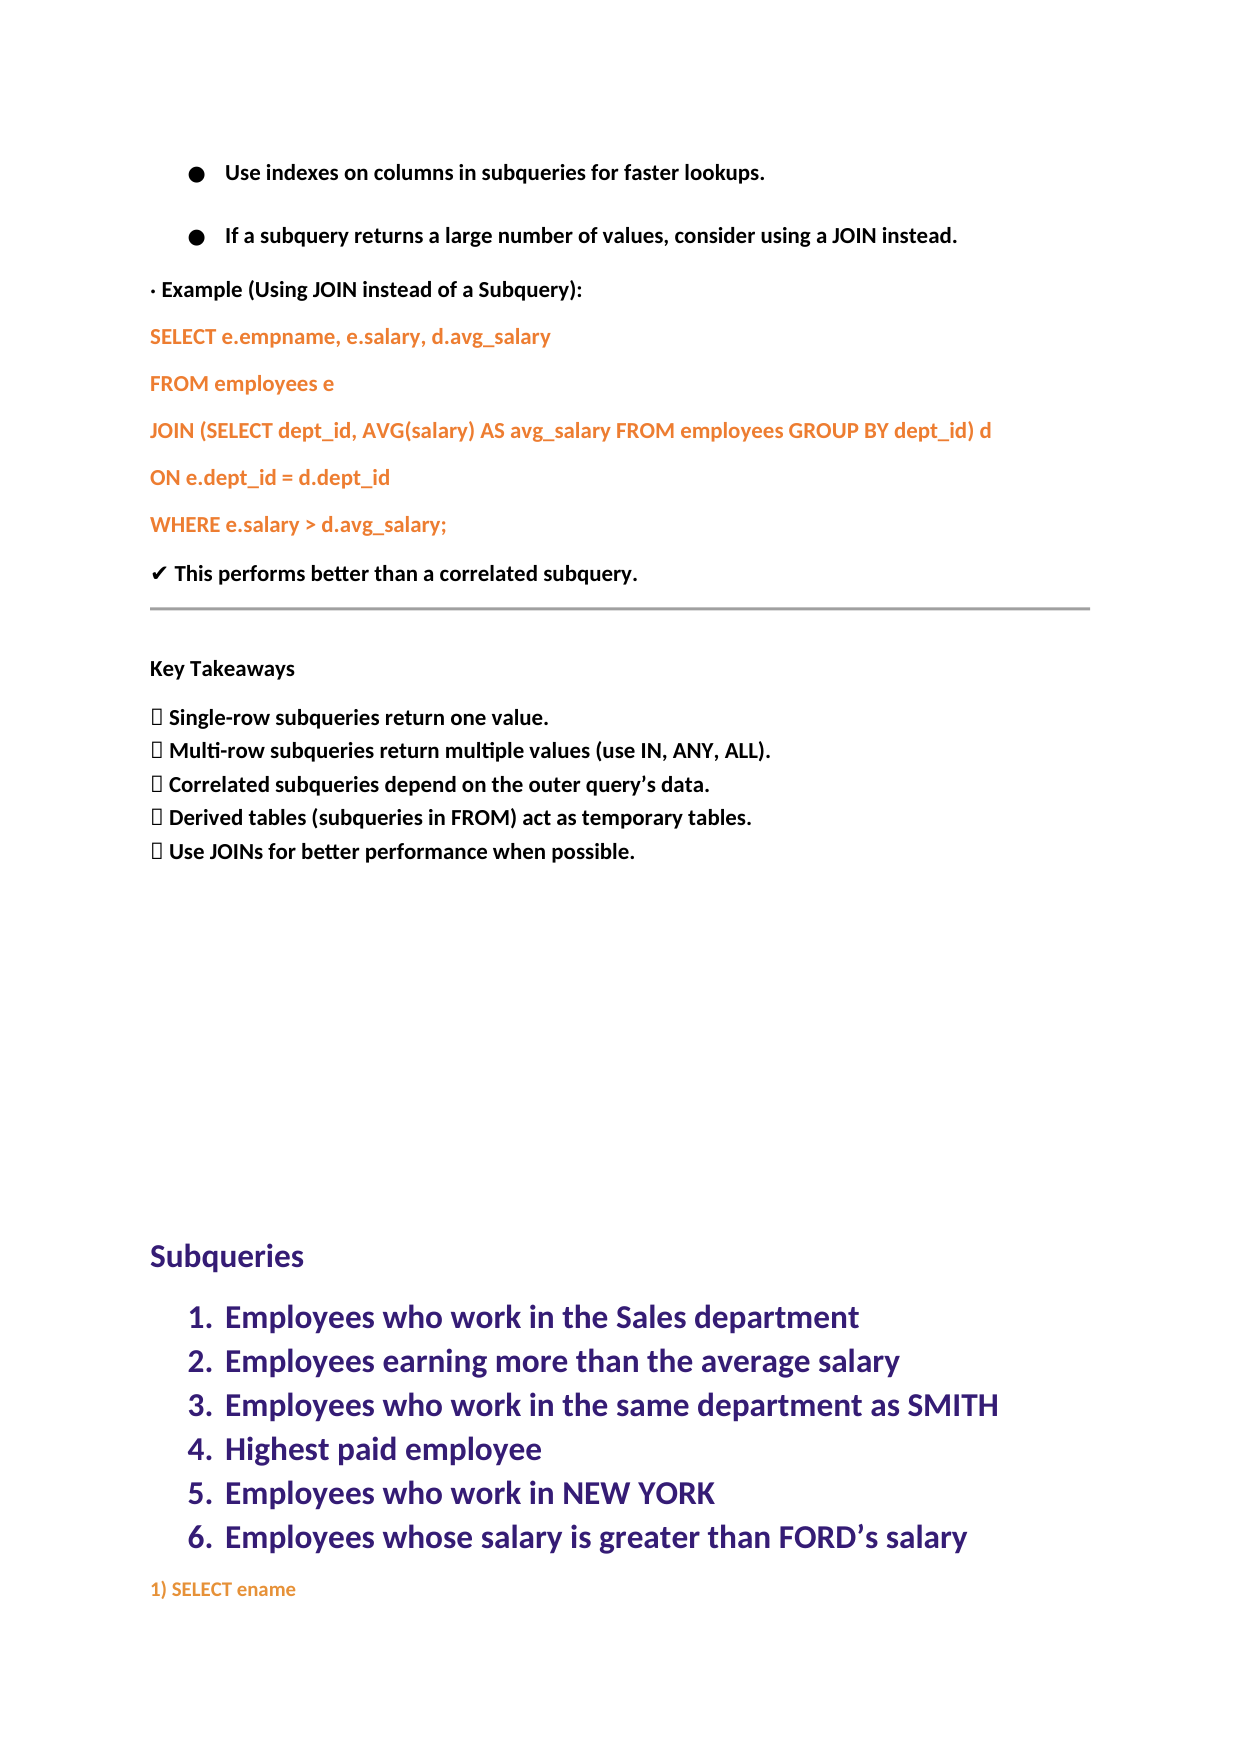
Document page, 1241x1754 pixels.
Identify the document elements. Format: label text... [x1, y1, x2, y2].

text Key Takeaways [150, 654, 1090, 682]
list If a subquery returns a large number of values, consider using a JOIN instead. [187, 213, 1090, 255]
text Single-row subqueries return one value. Multi-row subqueries return multiple values (use IN, ANY, ALL). Correlated subqueries depend on the outer query’s data. Derived tables (subqueries in FROM) act as temporary tables. Use JOINs for better performance when possible. [150, 701, 1090, 866]
text ON e.dept_id = d.dept_id [150, 463, 1090, 491]
text 1) SELECT ename [150, 1576, 1090, 1602]
text FROM employees e [150, 369, 1090, 397]
text This performs better than a correlated subquery. [150, 557, 1090, 588]
text SELECT e.empname, e.salary, d.avg_salary [150, 322, 1090, 351]
text JOIN (SELECT dept_id, AVG(salary) AS avg_salary FROM employees GROUP BY dept_id) d [150, 416, 1090, 444]
list Employees earning more than the average salary [187, 1340, 1090, 1381]
text WHERE e.salary > d.avg_salary; [150, 510, 1090, 538]
list Highest paid employee [187, 1428, 1090, 1468]
list Employees whose salary is greater than FORD’s salary [187, 1516, 1090, 1556]
list Employees who work in NEW YORK [187, 1472, 1090, 1512]
list Employees who work in the same department as SMITH [187, 1384, 1090, 1424]
list Employees who work in the Sales department [187, 1296, 1090, 1337]
text 🔹 Example (Using JOIN instead of a Subquery): [150, 275, 1090, 304]
text Subqueries [150, 1235, 1090, 1276]
list Use indexes on columns in subqueries for faster lookups. [187, 150, 1090, 193]
